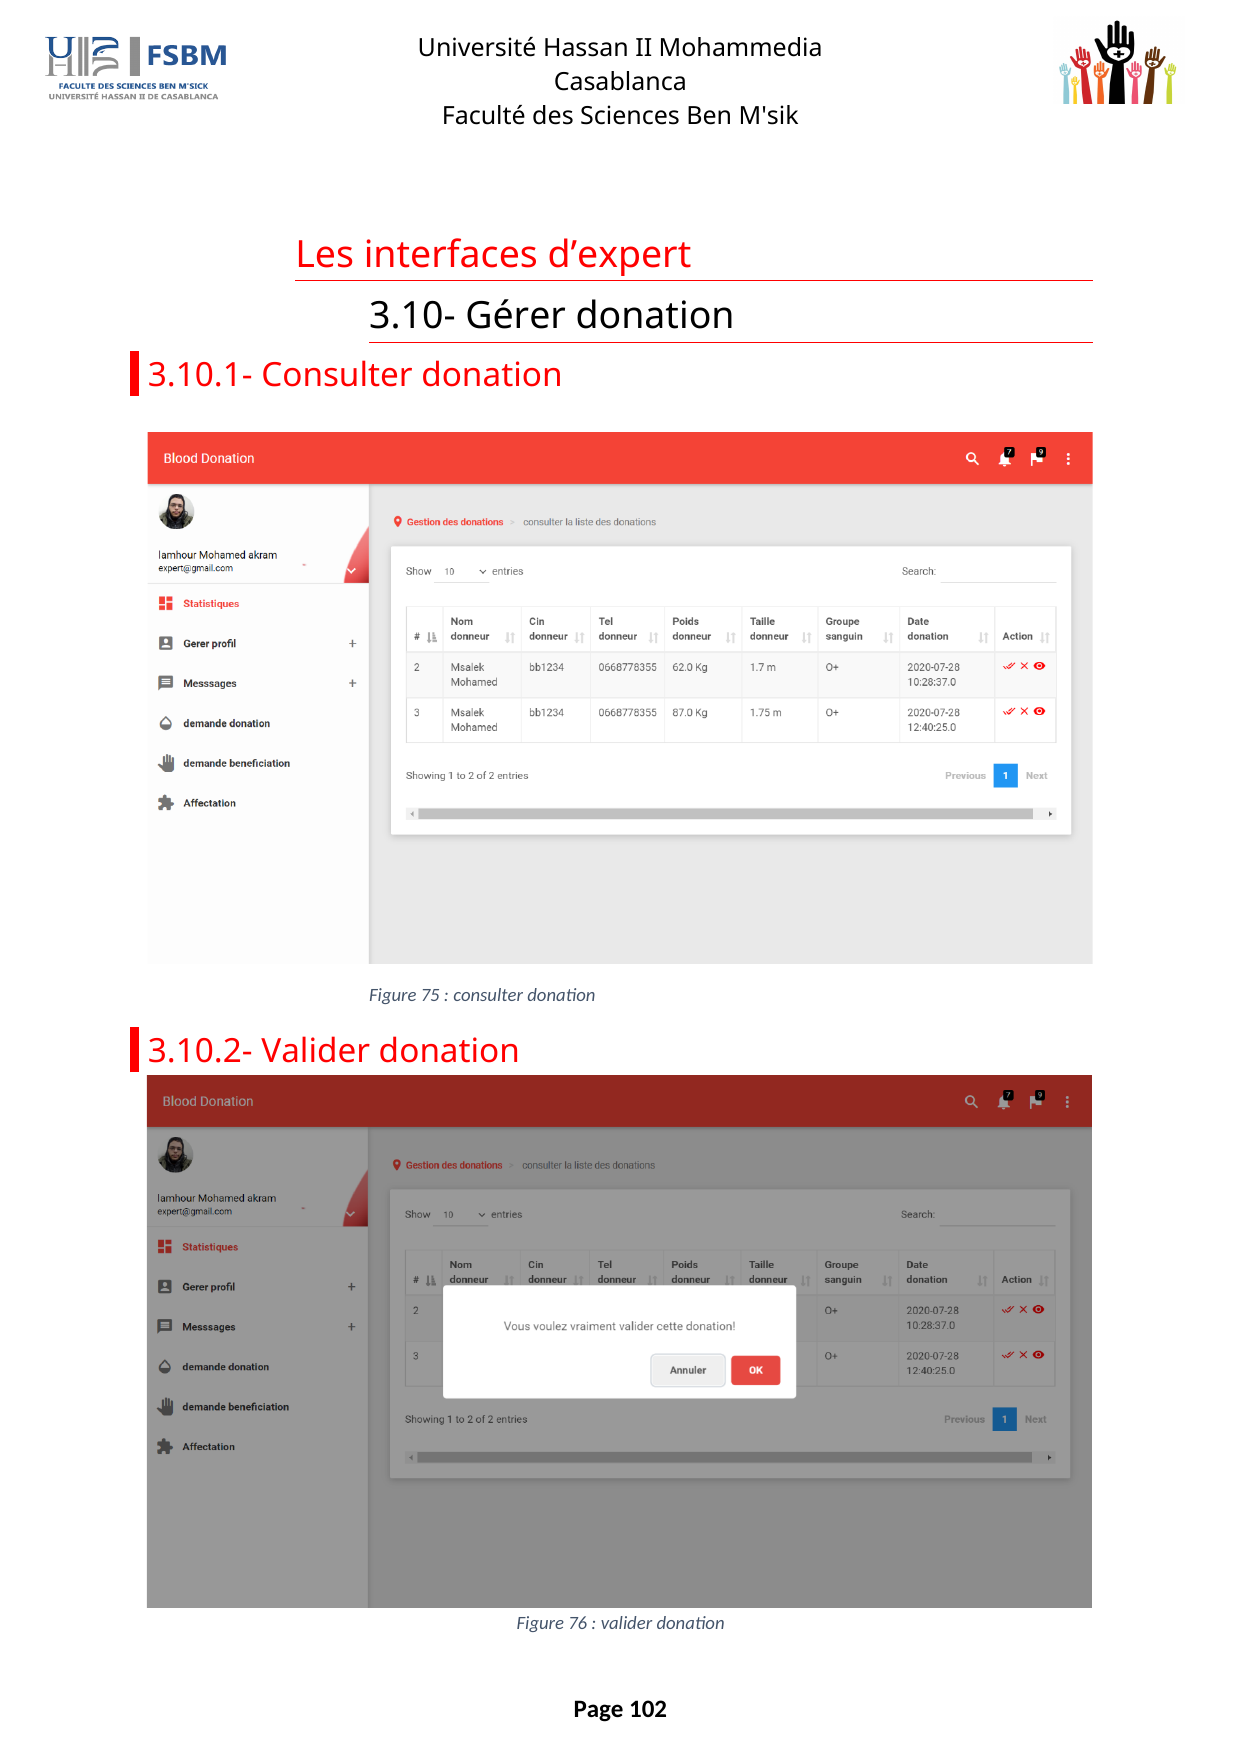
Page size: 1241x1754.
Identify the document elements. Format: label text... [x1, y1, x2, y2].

subtitle 3.10.2- Valider donation [139, 1027, 1093, 1072]
picture [33, 32, 234, 104]
subtitle Les interfaces d’expert [295, 227, 1093, 280]
subtitle 3.10- Gérer donation [369, 289, 1093, 342]
picture [1054, 17, 1185, 104]
picture [146, 1075, 1092, 1608]
subtitle 3.10.1- Consulter donation [139, 351, 1093, 396]
picture [147, 432, 1093, 964]
